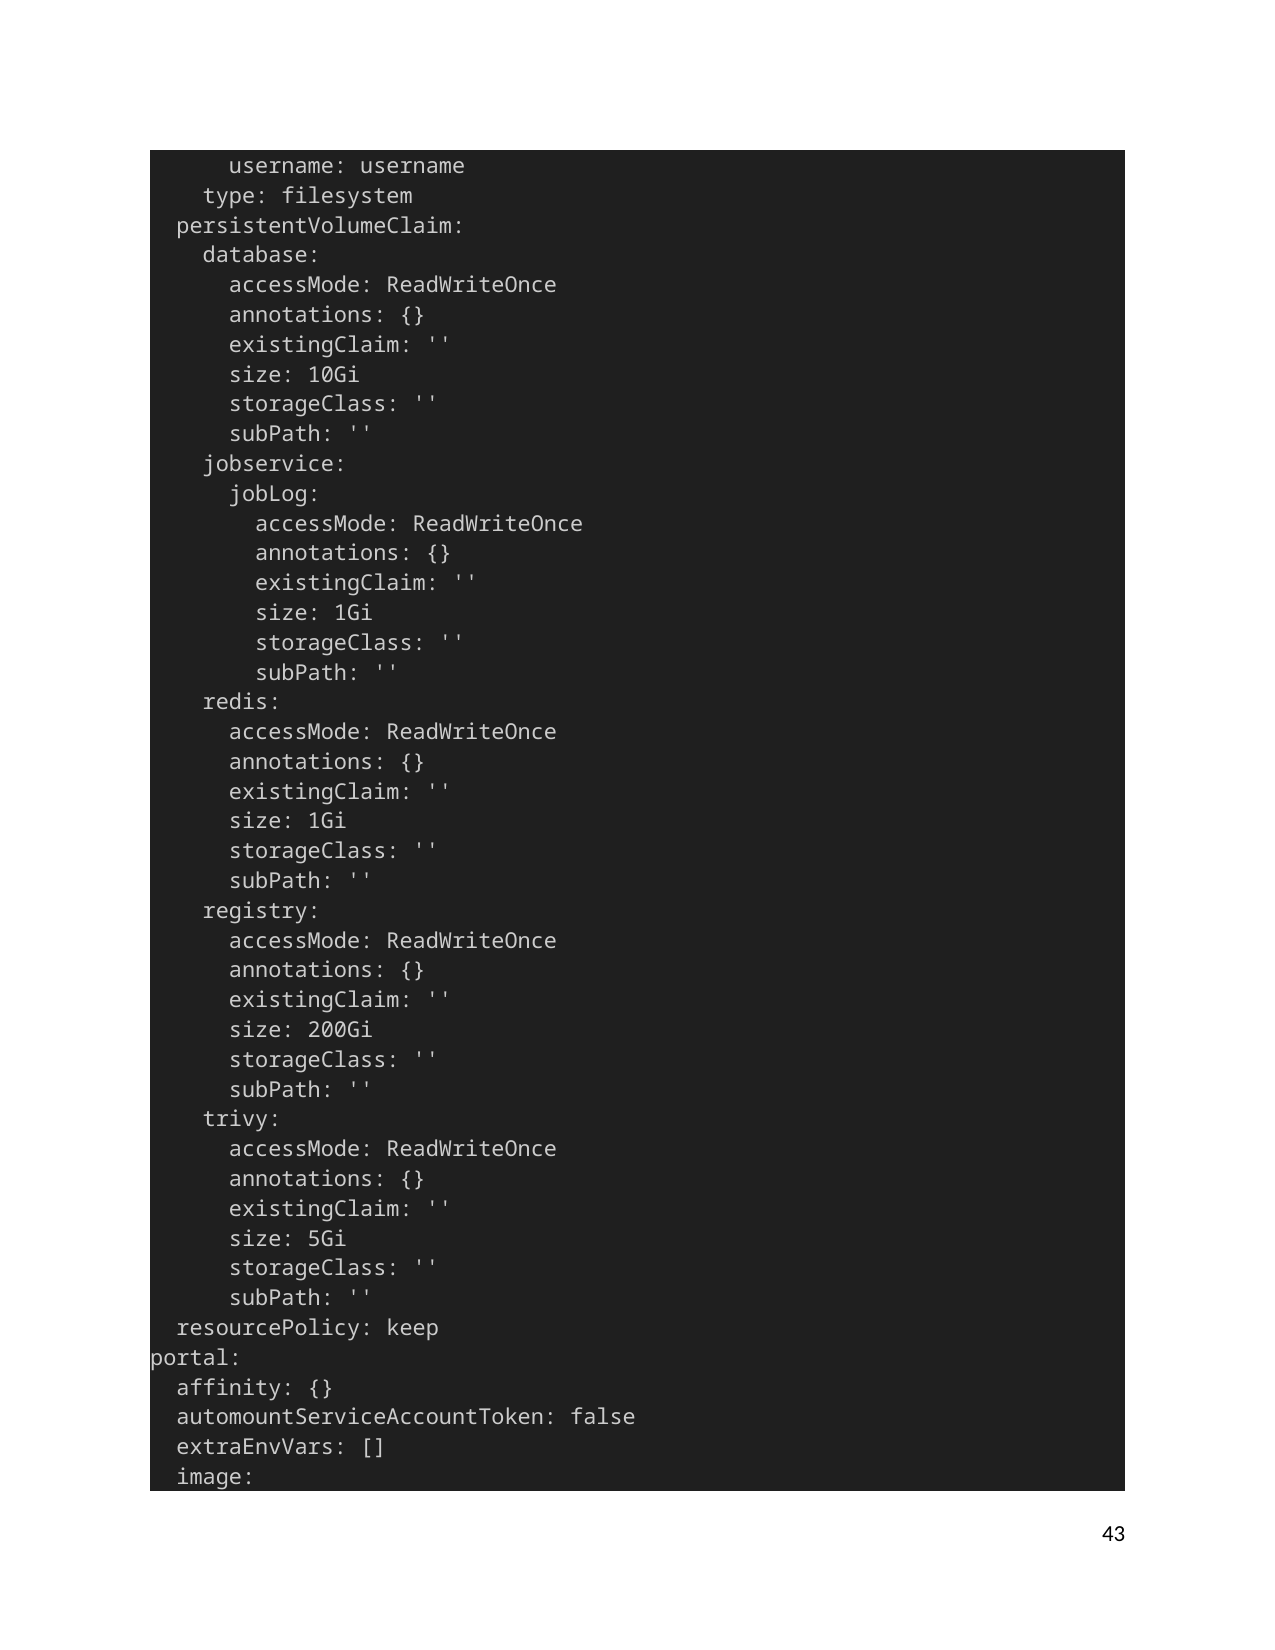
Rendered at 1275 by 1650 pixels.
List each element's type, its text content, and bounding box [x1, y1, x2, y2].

text size: 5Gi [150, 1222, 1125, 1252]
text size: 10Gi [150, 358, 1125, 388]
text annotations: {} [150, 299, 1125, 329]
text subPath: '' [150, 1282, 1125, 1312]
text size: 1Gi [150, 597, 1125, 627]
text portal: [150, 1342, 1125, 1371]
text existingClaim: '' [150, 329, 1125, 358]
text accessMode: ReadWriteOnce [150, 716, 1125, 746]
text annotations: {} [150, 1163, 1125, 1193]
text jobLog: [150, 478, 1125, 507]
text resourcePolicy: keep [150, 1312, 1125, 1342]
text storageClass: '' [150, 835, 1125, 865]
text accessMode: ReadWriteOnce [150, 269, 1125, 299]
text extraEnvVars: [] [150, 1431, 1125, 1461]
text database: [150, 239, 1125, 269]
text size: 200Gi [150, 1014, 1125, 1044]
text automountServiceAccountToken: false [150, 1401, 1125, 1431]
text username: username [150, 150, 1125, 180]
text annotations: {} [150, 954, 1125, 984]
text storageClass: '' [150, 388, 1125, 418]
text subPath: '' [150, 418, 1125, 448]
text annotations: {} [150, 746, 1125, 776]
text image: [150, 1461, 1125, 1491]
text annotations: {} [150, 537, 1125, 567]
text jobservice: [150, 448, 1125, 478]
text type: filesystem [150, 180, 1125, 209]
text existingClaim: '' [150, 776, 1125, 805]
text storageClass: '' [150, 1044, 1125, 1073]
text storageClass: '' [150, 1252, 1125, 1282]
text accessMode: ReadWriteOnce [150, 924, 1125, 954]
text existingClaim: '' [150, 984, 1125, 1014]
text size: 1Gi [150, 805, 1125, 835]
text accessMode: ReadWriteOnce [150, 1133, 1125, 1163]
text existingClaim: '' [150, 1193, 1125, 1222]
text subPath: '' [150, 865, 1125, 895]
text subPath: '' [150, 1073, 1125, 1103]
text subPath: '' [150, 656, 1125, 686]
text accessMode: ReadWriteOnce [150, 507, 1125, 537]
text trivy: [150, 1103, 1125, 1133]
text storageClass: '' [150, 627, 1125, 656]
text redis: [150, 686, 1125, 716]
text registry: [150, 895, 1125, 924]
text existingClaim: '' [150, 567, 1125, 597]
text affinity: {} [150, 1371, 1125, 1401]
text persistentVolumeClaim: [150, 209, 1125, 239]
